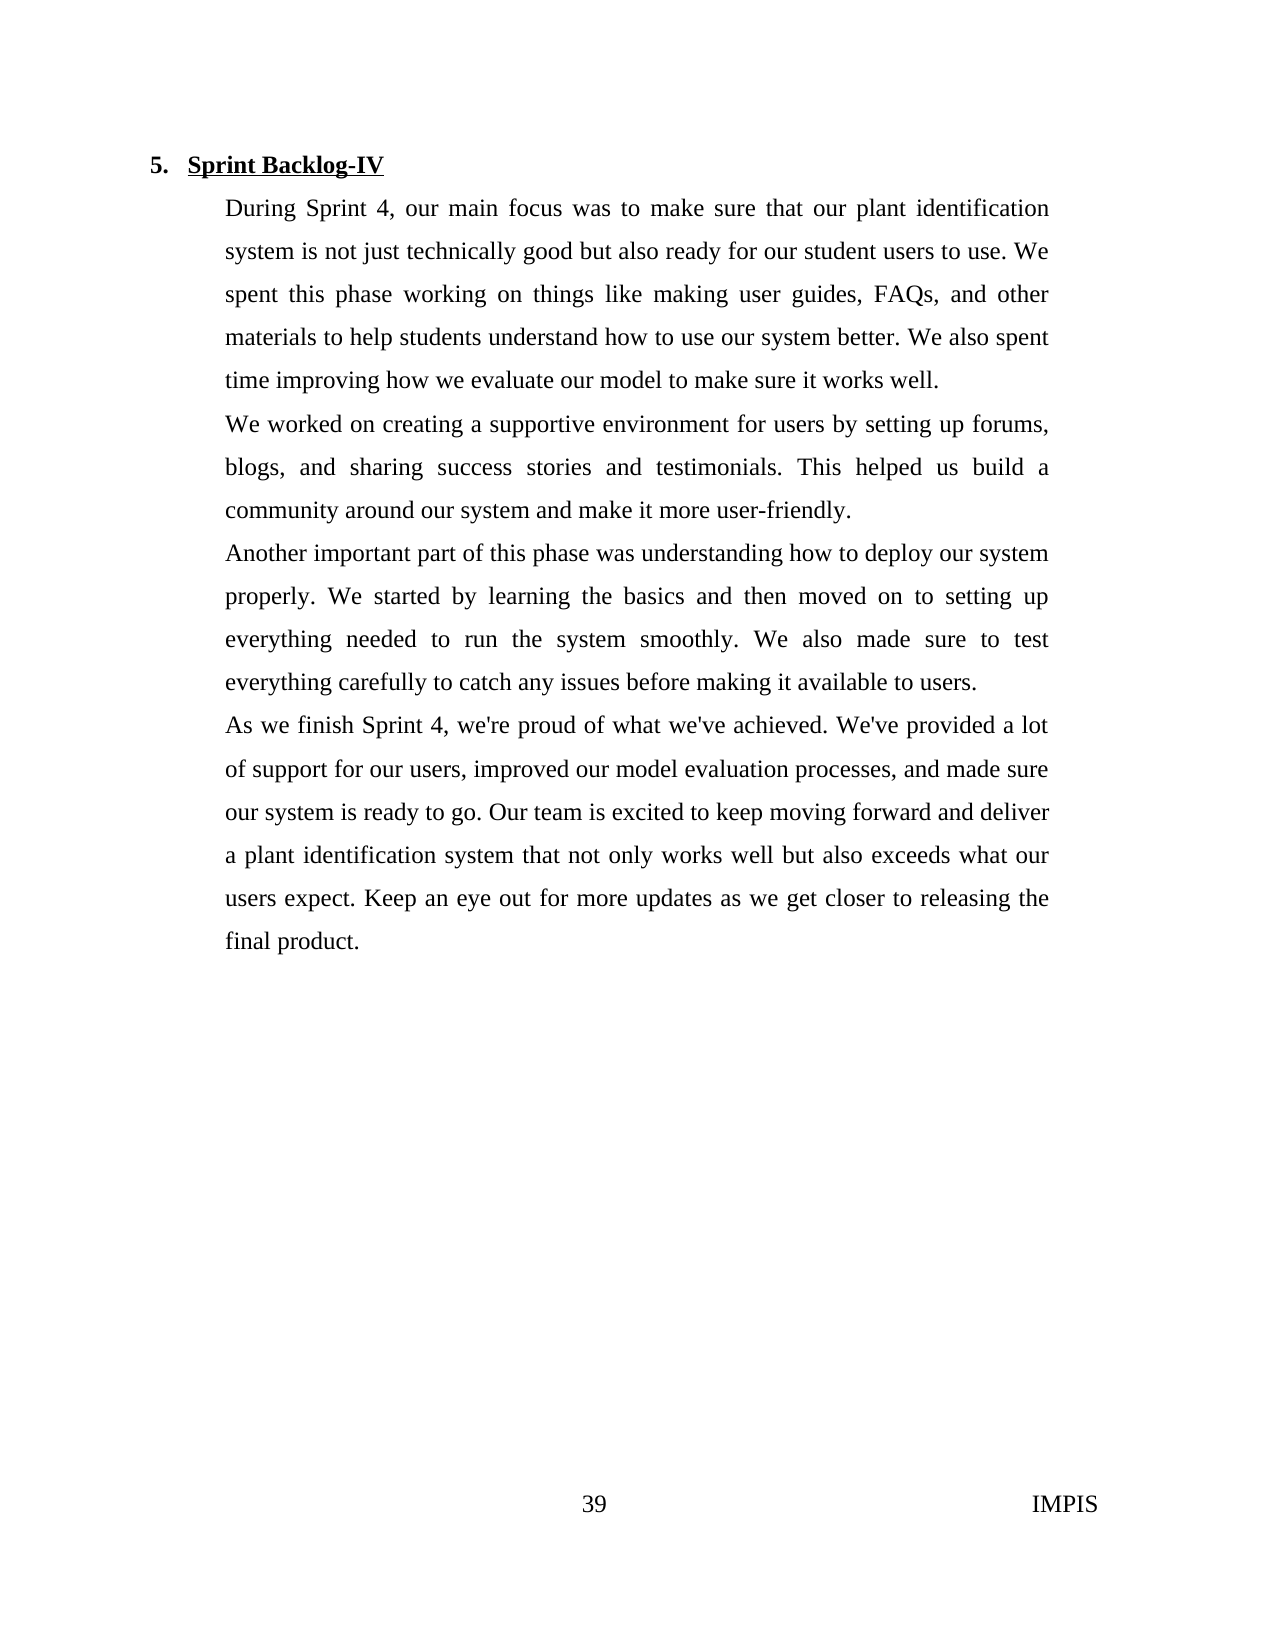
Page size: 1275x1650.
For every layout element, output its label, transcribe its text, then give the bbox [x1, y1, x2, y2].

list Sprint Backlog-IV [150, 150, 1050, 179]
text As we finish Sprint 4, we're proud of what we've achieved. We've provided a lot of support for our users, improved our model evaluation processes, and made sure our system is ready to go. Our team is excited to keep moving forward and deliver a plant identification system that not only works well but also exceeds what our users expect. Keep an eye out for more updates as we get closer to releasing the final product. [225, 711, 1050, 955]
text We worked on creating a supportive environment for users by setting up forums, blogs, and sharing success stories and testimonials. This helped us build a community around our system and make it more user-friendly. [225, 409, 1050, 524]
text During Sprint 4, our main focus was to make sure that our plant identification system is not just technically good but also ready for our student users to use. We spent this phase working on things like making user guides, FAQs, and other materials to help students understand how to use our system better. We also spent time improving how we evaluate our model to make sure it works well. [225, 193, 1050, 394]
text Another important part of this phase was understanding how to deploy our system properly. We started by learning the basics and then moved on to setting up everything needed to run the system smoothly. We also made sure to test everything carefully to catch any issues before making it available to users. [225, 538, 1050, 696]
